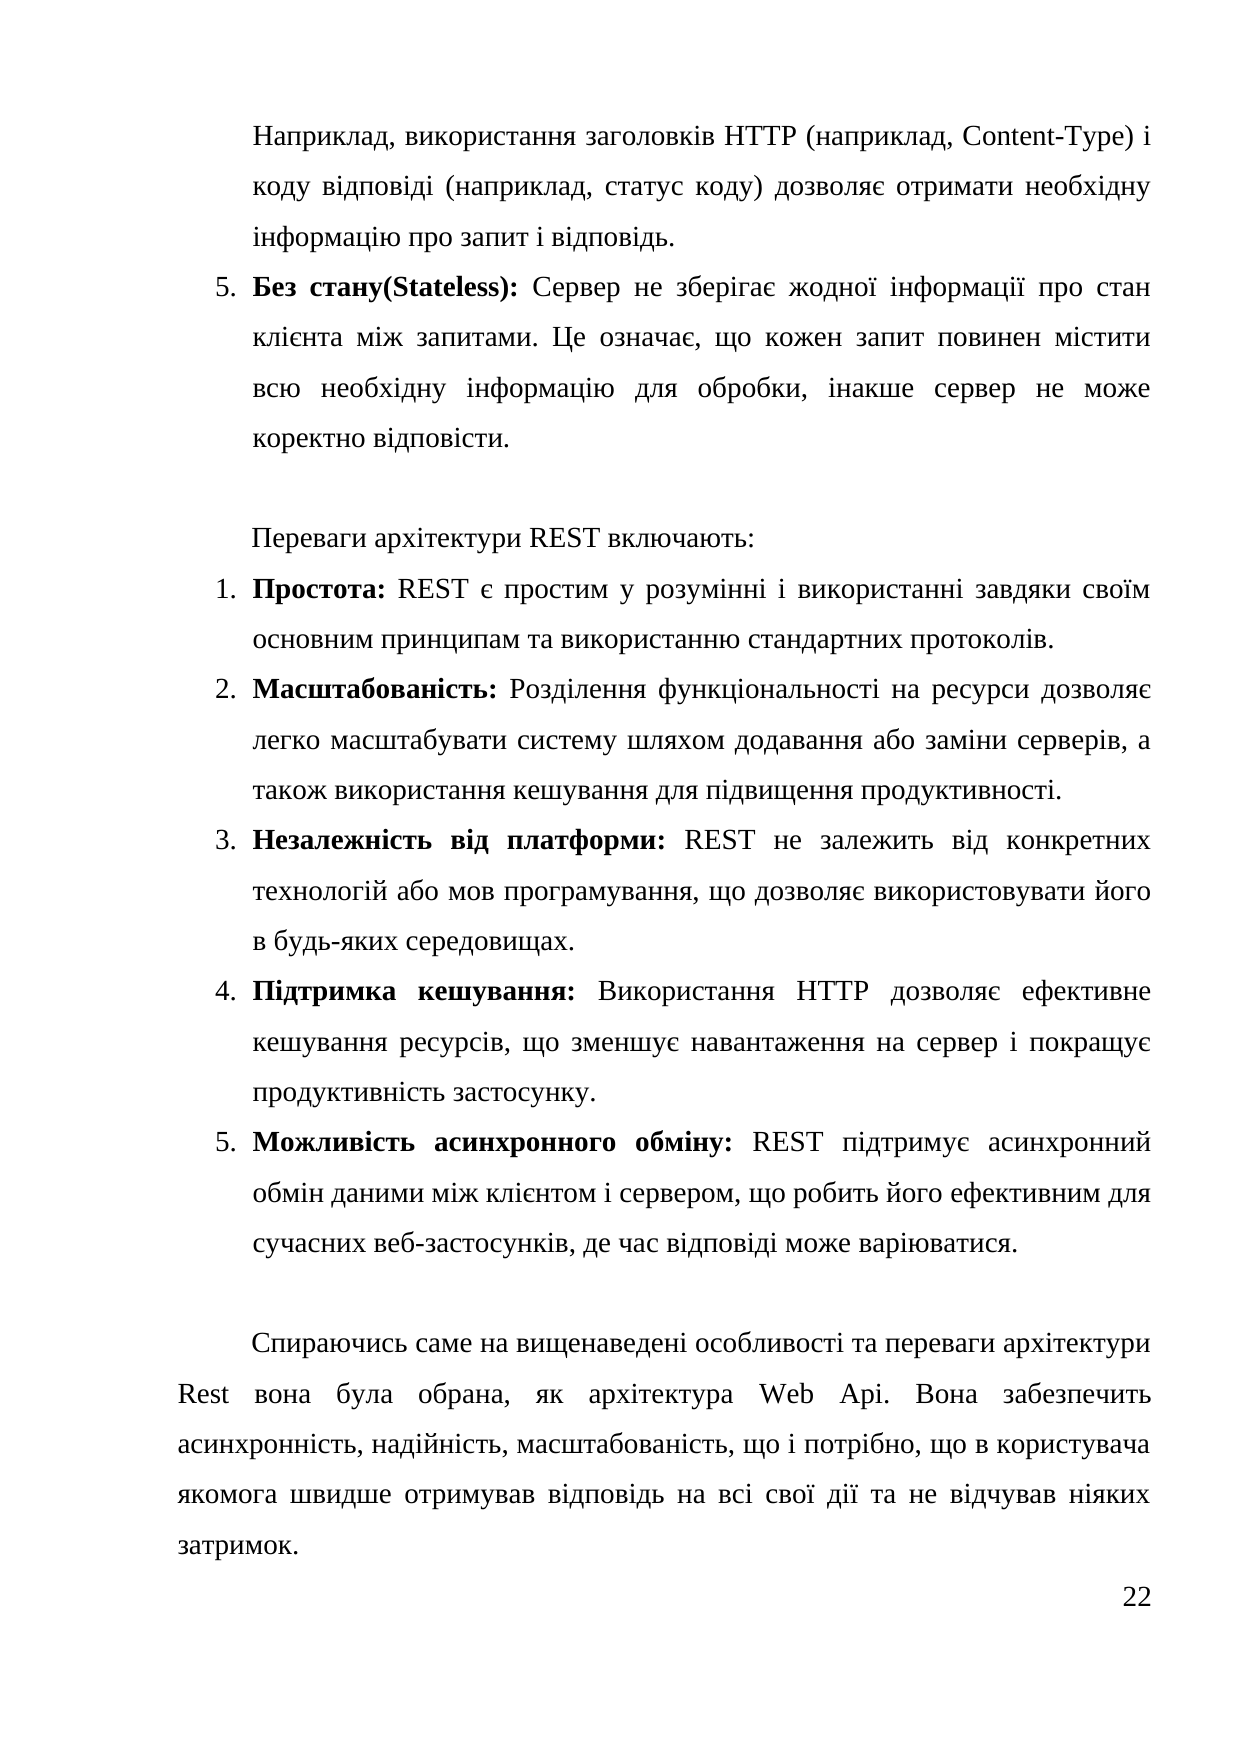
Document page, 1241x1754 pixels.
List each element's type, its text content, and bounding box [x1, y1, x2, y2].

list Можливість асинхронного обміну: REST підтримує асинхронний обмін даними між клієнтом і сервером, що робить його ефективним для сучасних веб-застосунків, де час відповіді може варіюватися. [215, 1124, 1152, 1258]
list Простота: REST є простим у розумінні і використанні завдяки своїм основним принципам та використанню стандартних протоколів. [215, 571, 1152, 655]
list Без стану(Stateless): Сервер не зберігає жодної інформації про стан клієнта між запитами. Це означає, що кожен запит повинен містити всю необхідну інформацію для обробки, інакше сервер не може коректно відповісти. [215, 269, 1152, 453]
list Підтримка кешування: Використання HTTP дозволяє ефективне кешування ресурсів, що зменшує навантаження на сервер і покращує продуктивність застосунку. [215, 973, 1152, 1108]
list Масштабованість: Розділення функціональності на ресурси дозволяє легко масштабувати систему шляхом додавання або заміни серверів, а також використання кешування для підвищення продуктивності. [215, 672, 1152, 806]
text Переваги архітектури REST включають: [177, 521, 1152, 554]
list Незалежність від платформи: REST не залежить від конкретних технологій або мов програмування, що дозволяє використовувати його в будь-яких середовищах. [215, 822, 1152, 957]
text Спираючись саме на вищенаведені особливості та переваги архітектури Rest вона була обрана, як архітектура Web Api. Вона забезпечить асинхронність, надійність, масштабованість, що і потрібно, що в користувача якомога швидше отримував відповідь на всі свої дії та не відчував ніяких затримок. [177, 1326, 1152, 1560]
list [215, 118, 1152, 252]
